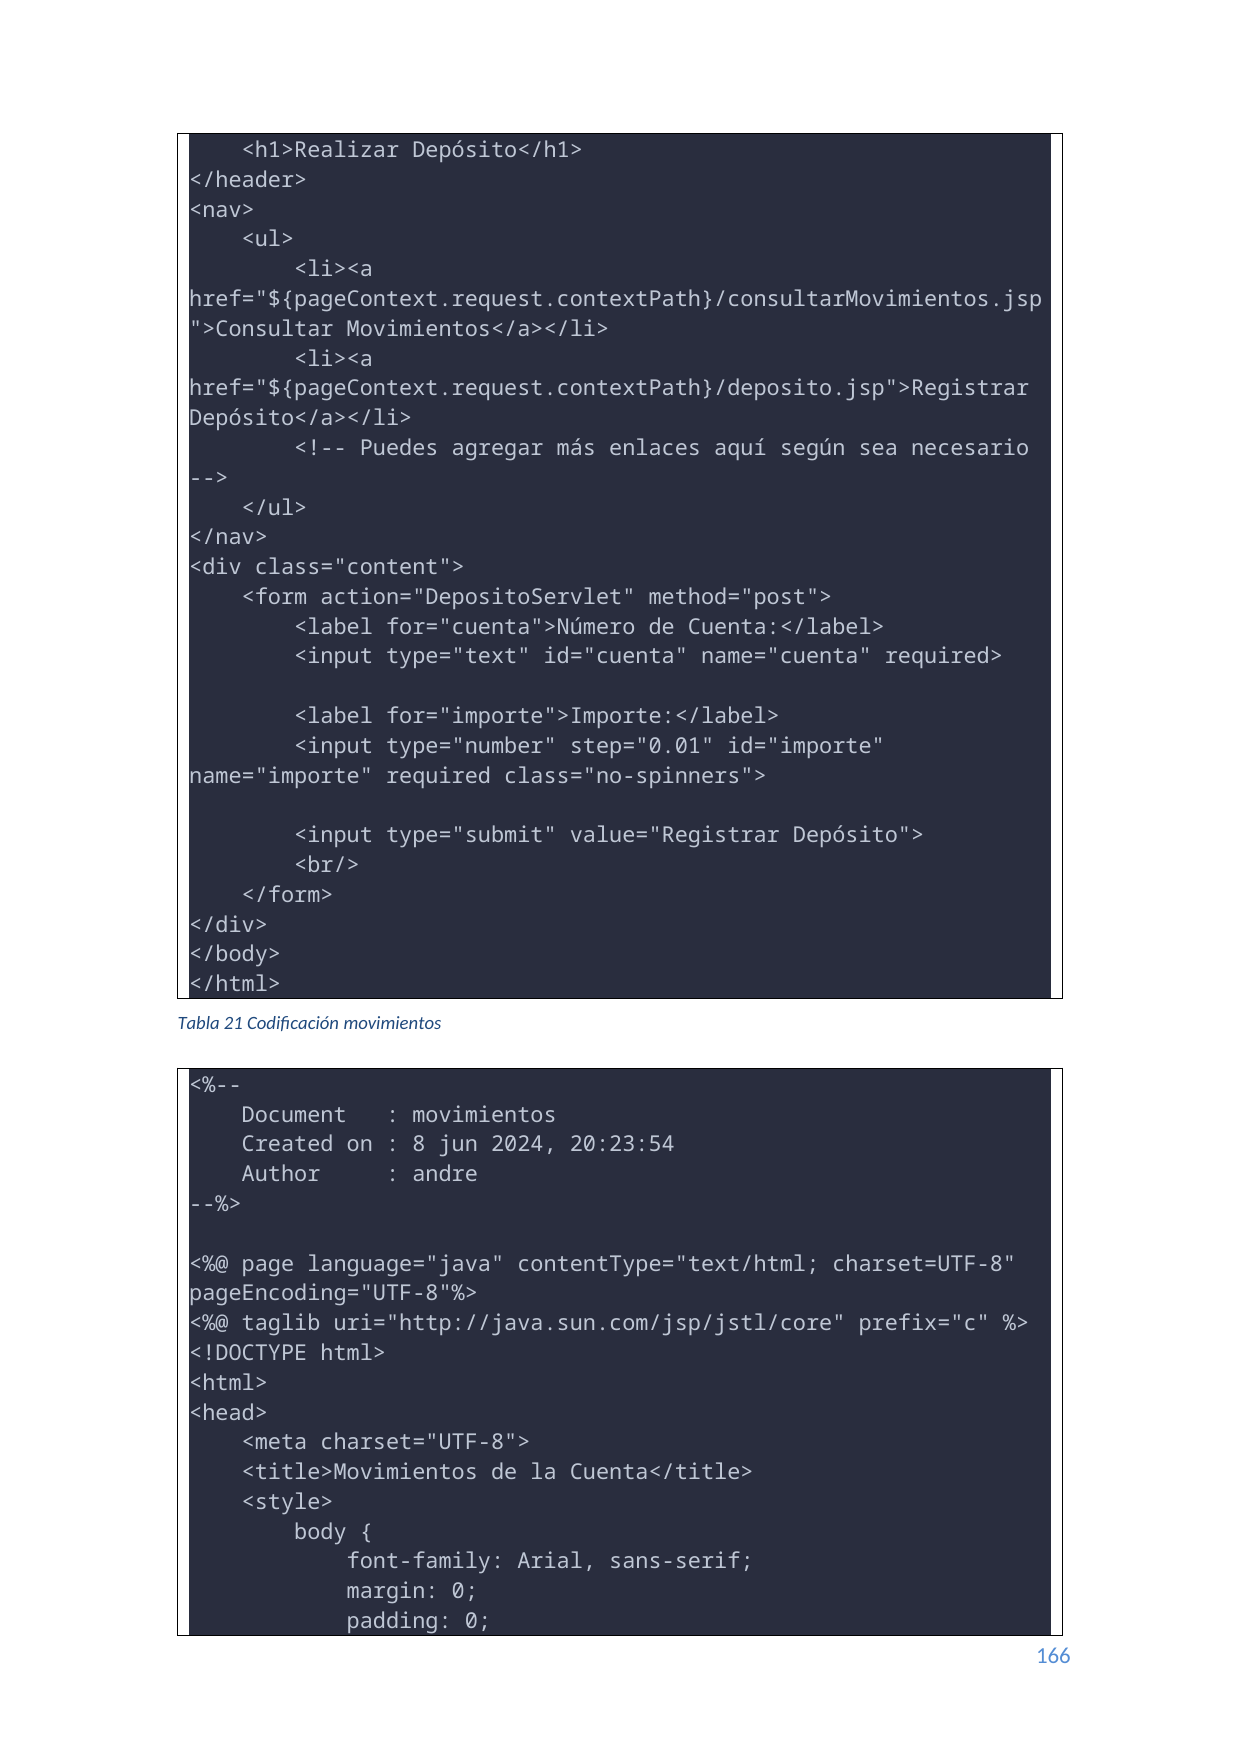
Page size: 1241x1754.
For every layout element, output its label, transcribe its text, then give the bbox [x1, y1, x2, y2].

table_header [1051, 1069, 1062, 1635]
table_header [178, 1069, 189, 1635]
text Tabla 21 Codificación movimientos [177, 1011, 1063, 1034]
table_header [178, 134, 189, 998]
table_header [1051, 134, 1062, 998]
